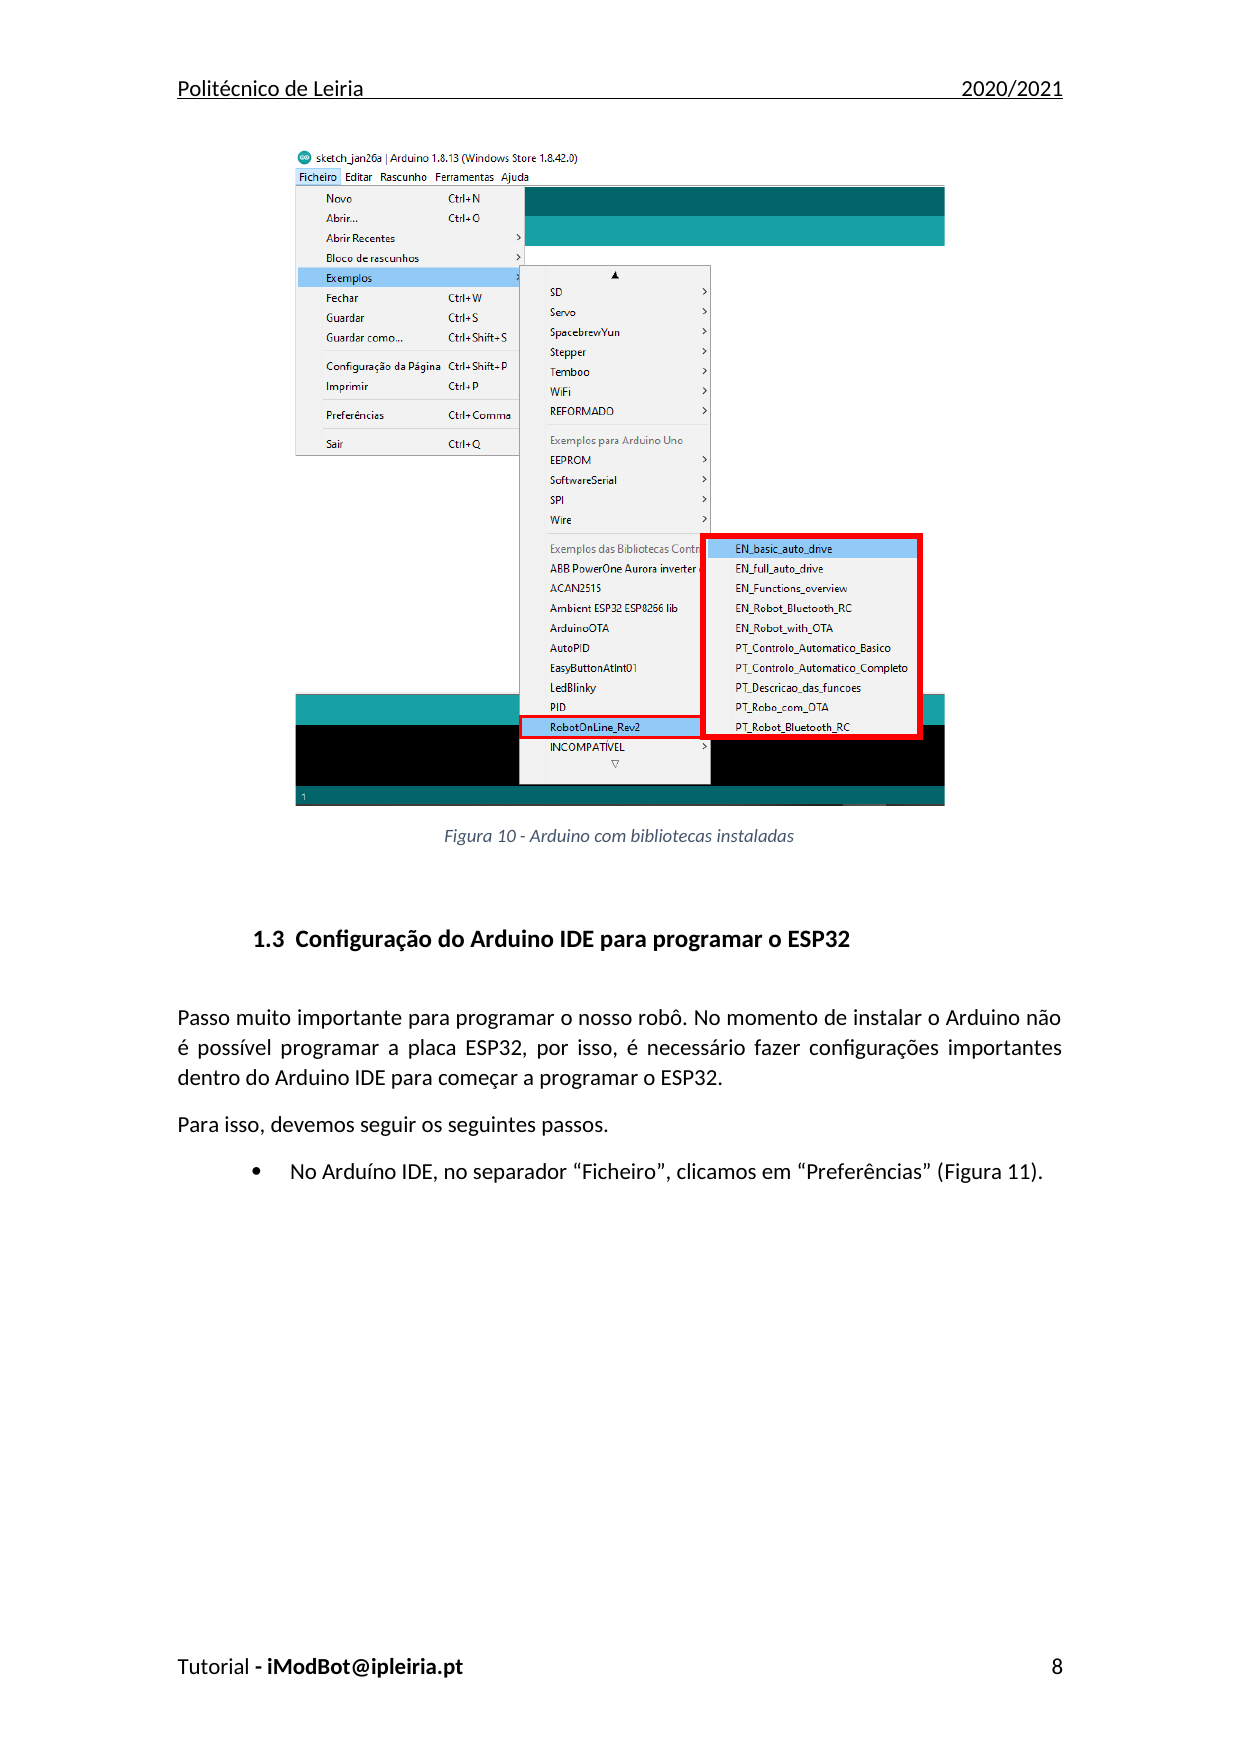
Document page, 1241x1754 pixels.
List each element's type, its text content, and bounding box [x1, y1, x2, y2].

text Passo muito importante para programar o nosso robô. No momento de instalar o Arduino não é possível programar a placa ESP32, por isso, é necessário fazer configurações importantes dentro do Arduino IDE para começar a programar o ESP32. [177, 1003, 1063, 1091]
picture [295, 147, 945, 806]
list No Arduíno IDE, no separador “Ficheiro”, clicamos em “Preferências” (Figura 11). [252, 1157, 1063, 1185]
text Para isso, devemos seguir os seguintes passos. [177, 1110, 1063, 1138]
subtitle Configuração do Arduino IDE para programar o ESP32 [252, 923, 1063, 954]
